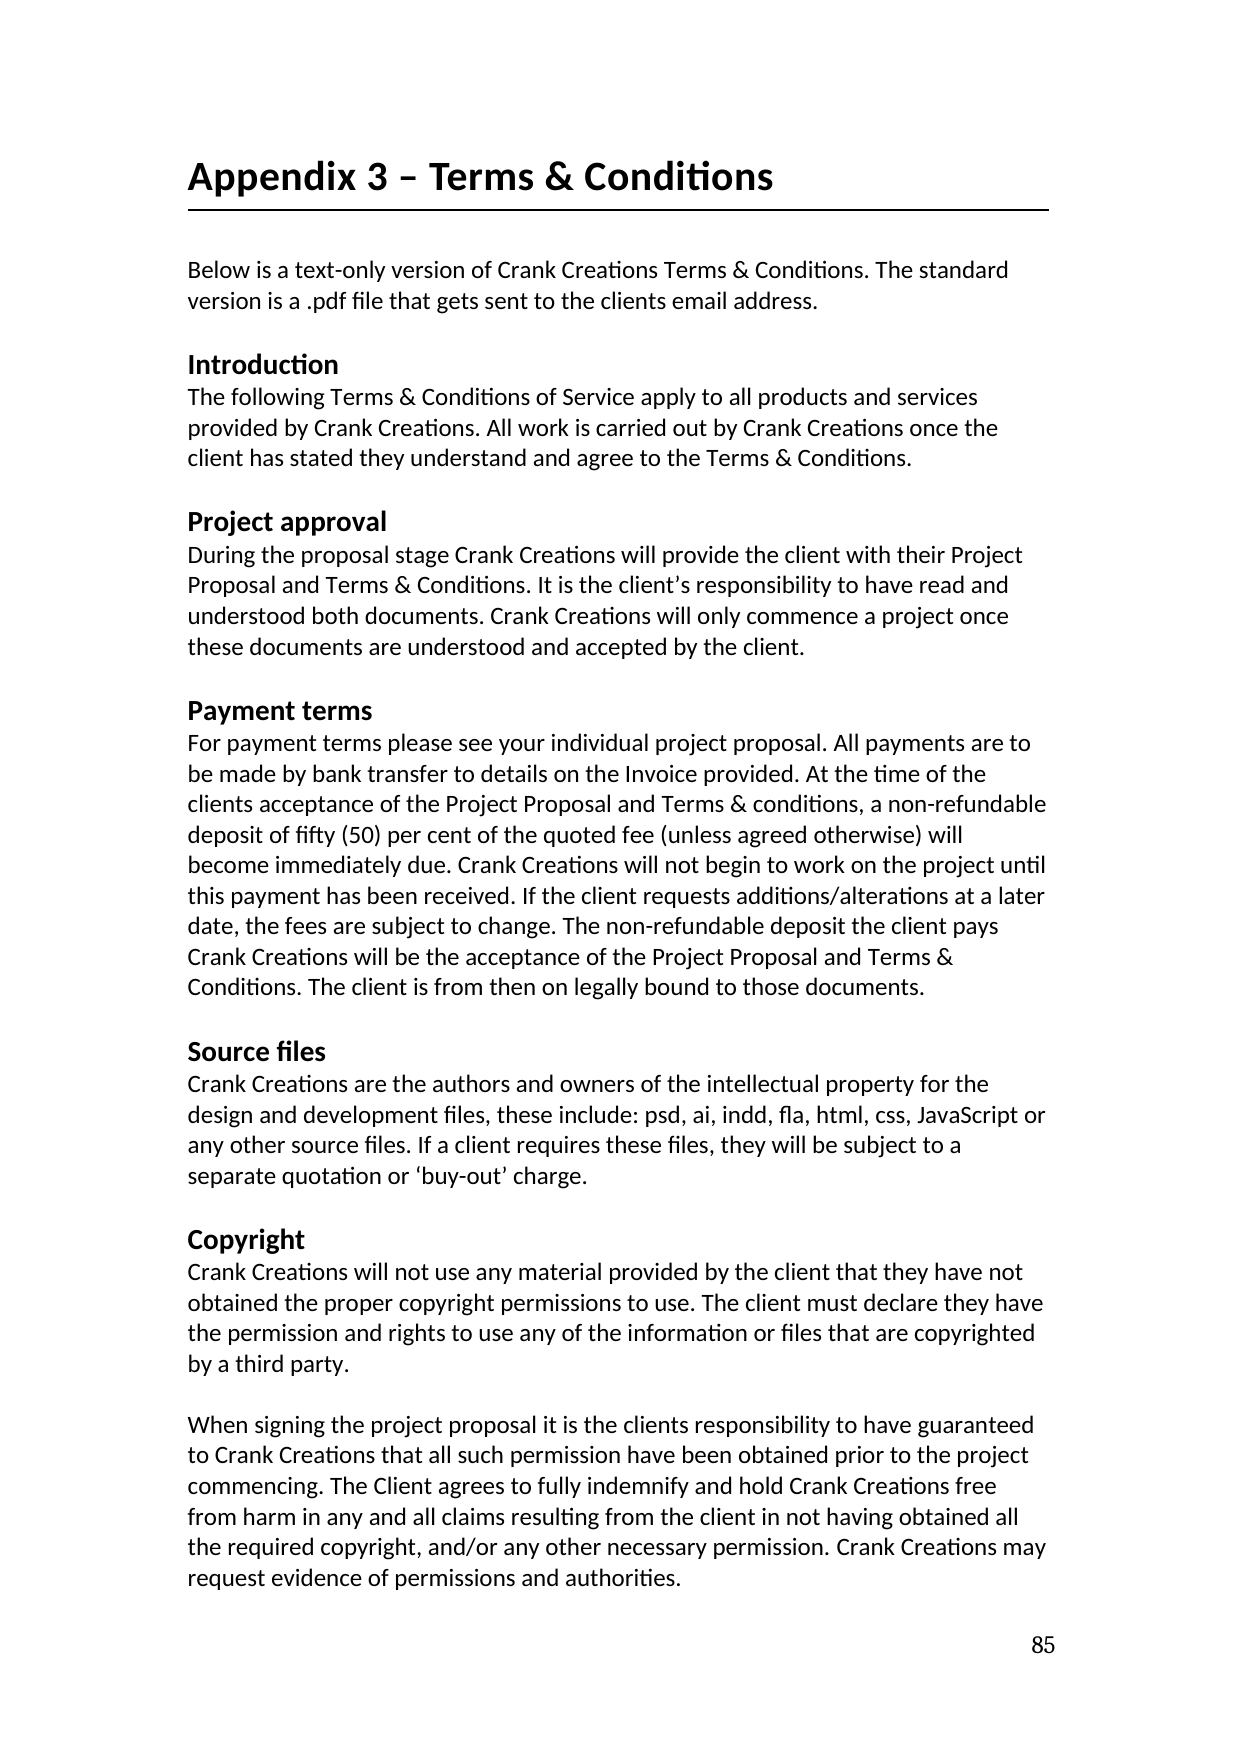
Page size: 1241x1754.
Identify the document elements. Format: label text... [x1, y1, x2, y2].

text Crank Creations will not use any material provided by the client that they have not obtained the proper copyright permissions to use. The client must declare they have the permission and rights to use any of the information or files that are copyrighted by a third party. [187, 1256, 1049, 1378]
text For payment terms please see your individual project proposal. All payments are to be made by bank transfer to details on the Invoice provided. At the time of the clients acceptance of the Project Proposal and Terms & conditions, a non-refundable deposit of fifty (50) per cent of the quoted fee (unless agreed otherwise) will become immediately due. Crank Creations will not begin to work on the project until this payment has been received. If the client requests additions/alterations at a later date, the fees are subject to change. The non-refundable deposit the client pays Crank Creations will be the acceptance of the Project Proposal and Terms & Conditions. The client is from then on legally bound to those documents. Source files [187, 727, 1049, 1068]
subtitle Appendix 3 – Terms & Conditions [187, 150, 1049, 211]
text Crank Creations are the authors and owners of the intellectual property for the design and development files, these include: psd, ai, indd, fla, html, css, JavaScript or any other source files. If a client requires these files, they will be subject to a separate quotation or ‘buy-out’ charge. Copyright [187, 1068, 1049, 1256]
text During the proposal stage Crank Creations will provide the client with their Project Proposal and Terms & Conditions. It is the client’s responsibility to have read and understood both documents. Crank Creations will only commence a project once these documents are understood and accepted by the client. Payment terms [187, 539, 1049, 727]
text When signing the project proposal it is the clients responsibility to have guaranteed to Crank Creations that all such permission have been obtained prior to the project commencing. The Client agrees to fully indemnify and hold Crank Creations free from harm in any and all claims resulting from the client in not having obtained all the required copyright, and/or any other necessary permission. Crank Creations may request evidence of permissions and authorities. [187, 1409, 1049, 1592]
text The following Terms & Conditions of Service apply to all products and services provided by Crank Creations. All work is carried out by Crank Creations once the client has stated they understand and agree to the Terms & Conditions. Project approval [187, 381, 1049, 539]
text Below is a text-only version of Crank Creations Terms & Conditions. The standard version is a .pdf file that gets sent to the clients email address. Introduction [187, 254, 1049, 381]
